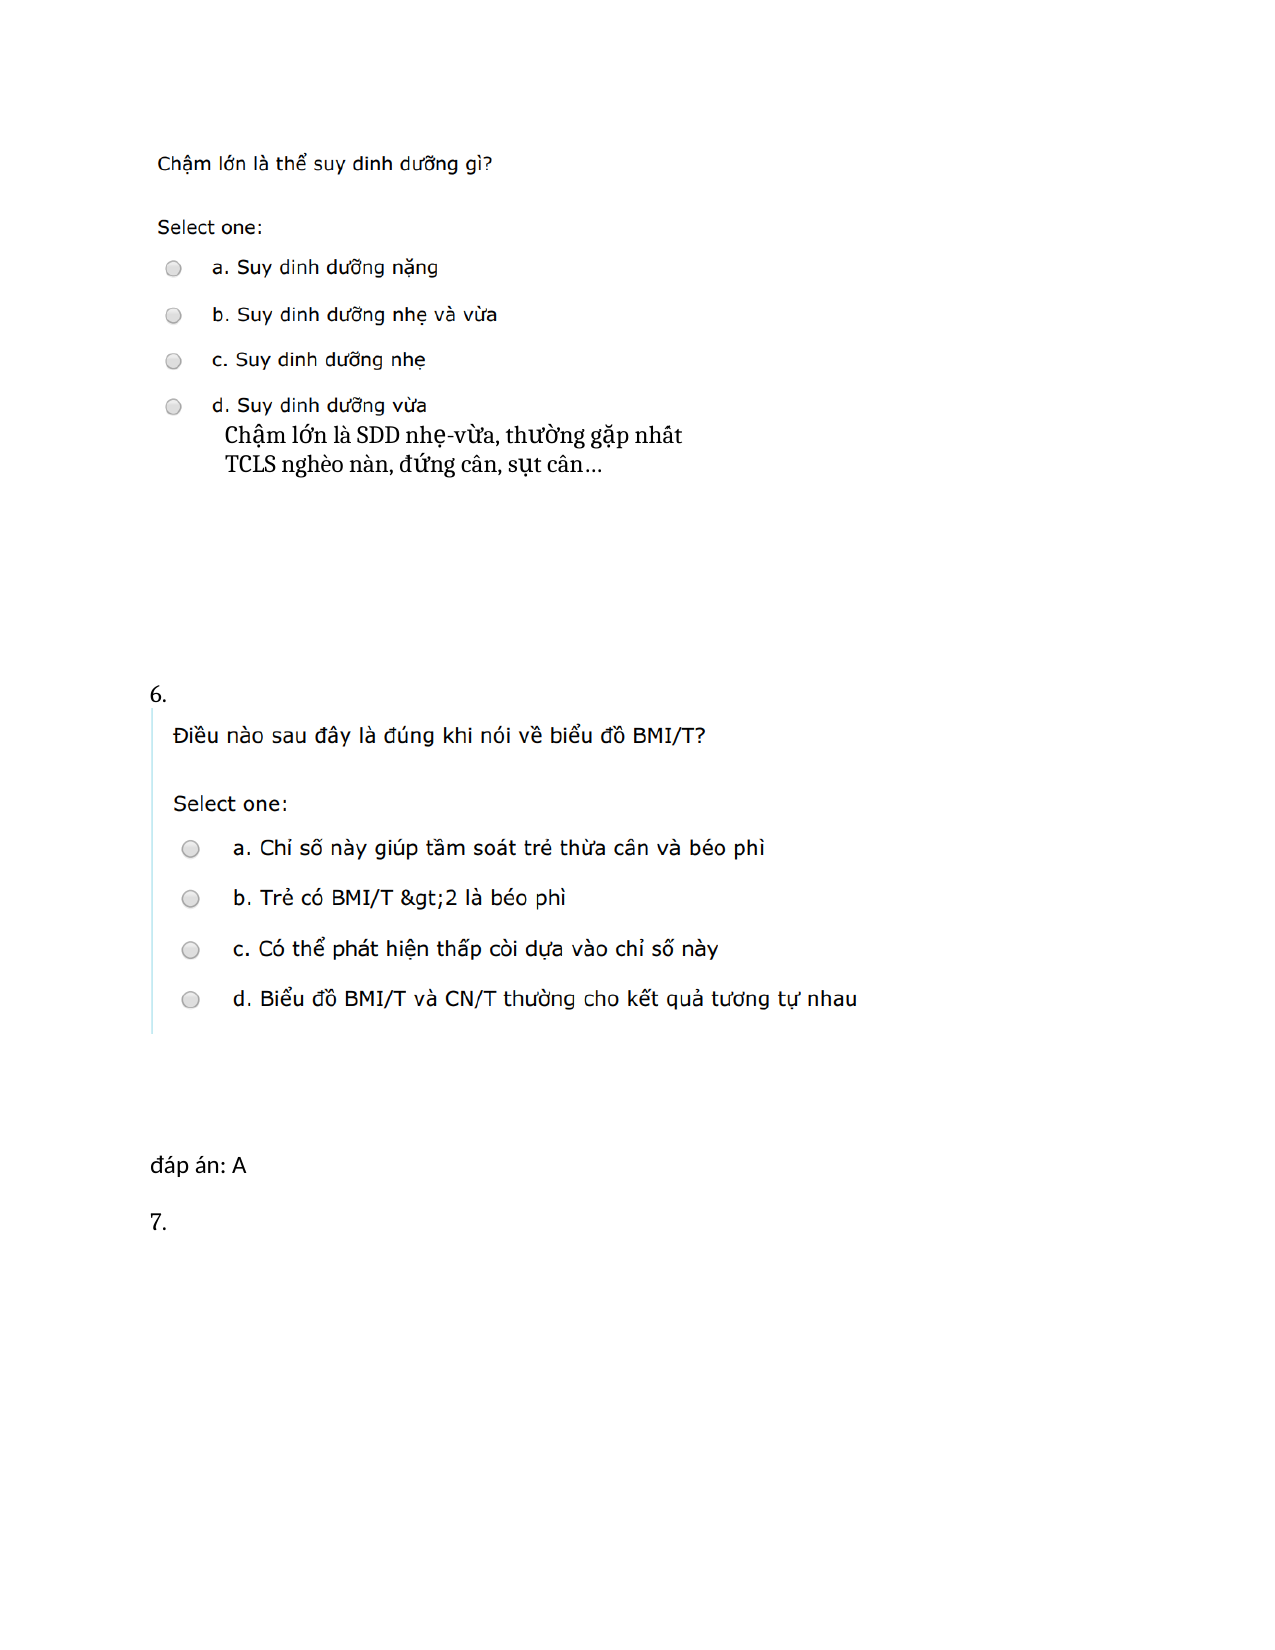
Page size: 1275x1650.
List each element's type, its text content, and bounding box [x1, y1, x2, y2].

text 6. [150, 680, 1125, 708]
text Chậm lớn là SDD nhẹ-vừa, thường gặp nhất [150, 421, 1125, 450]
picture [150, 150, 506, 421]
picture [150, 708, 935, 1034]
text 7. [150, 1208, 1125, 1237]
text TCLS nghèo nàn, đứng cân, sụt cân… [150, 450, 1125, 478]
